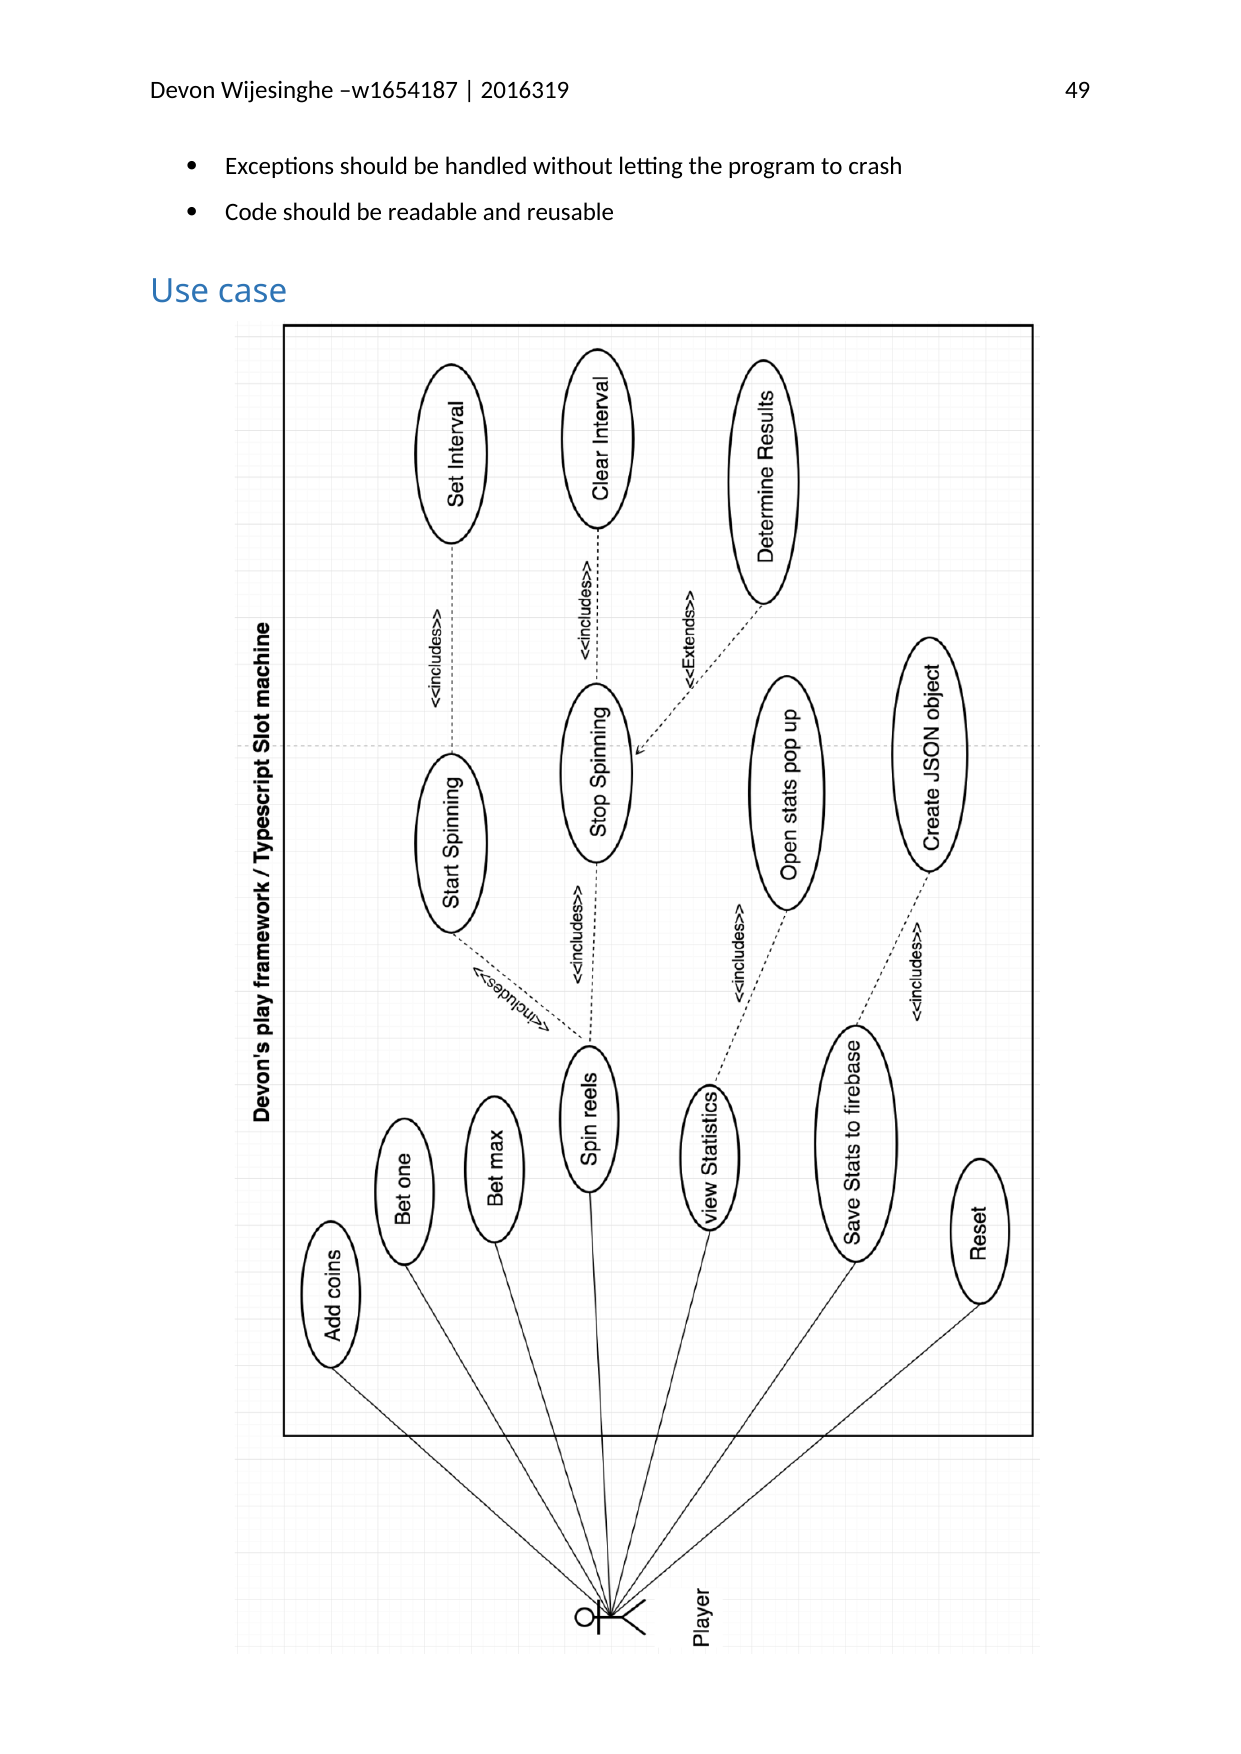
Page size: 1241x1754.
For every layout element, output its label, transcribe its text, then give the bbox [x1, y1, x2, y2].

picture [235, 322, 1040, 1653]
subtitle Use case [150, 266, 1090, 312]
